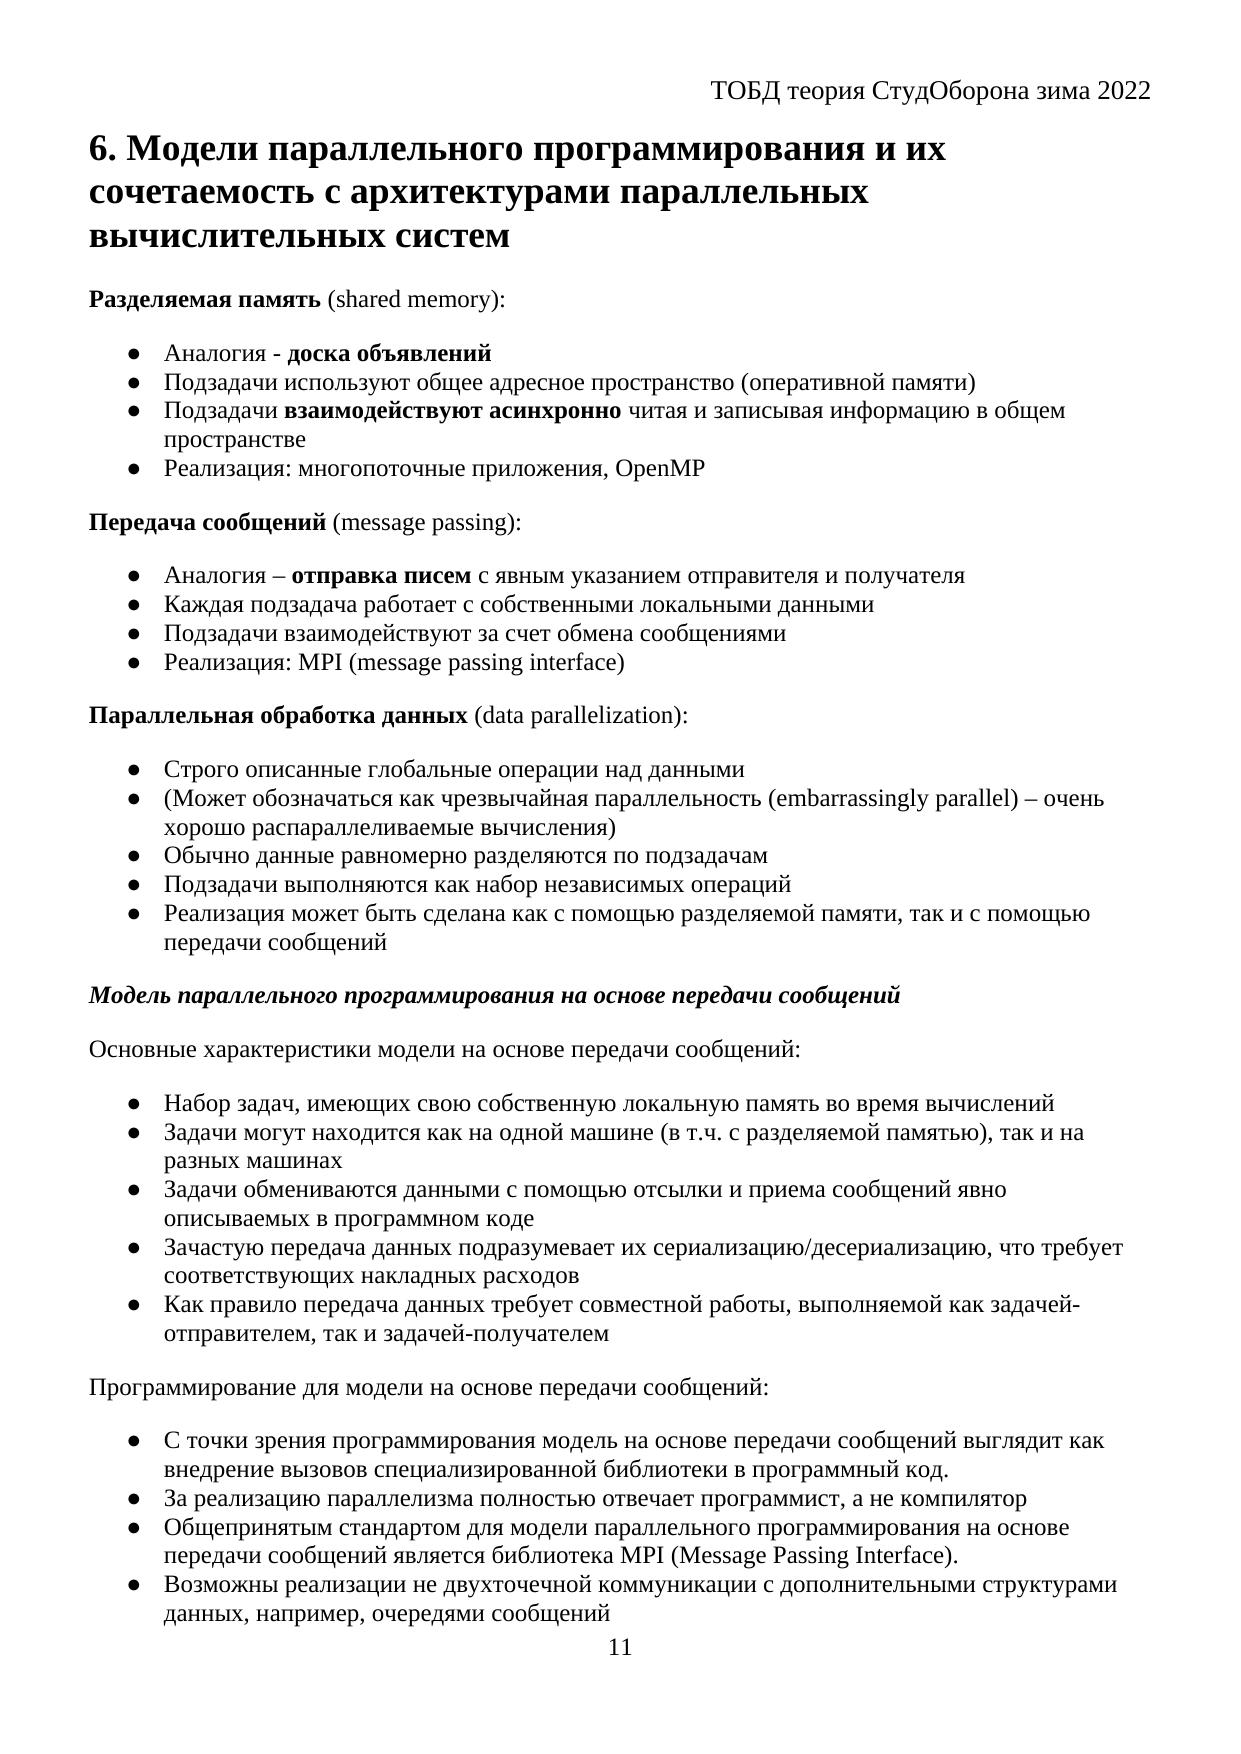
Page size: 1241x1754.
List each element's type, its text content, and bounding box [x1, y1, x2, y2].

text Передача сообщений (message passing): [89, 507, 1152, 536]
text Модель параллельного программирования на основе передачи сообщений [89, 981, 1152, 1009]
text Разделяемая память (shared memory): [89, 284, 1152, 313]
list Зачастую передача данных подразумевает их сериализацию/десериализацию, что требует соответствующих накладных расходов [126, 1232, 1152, 1289]
list За реализацию параллелизма полностью отвечает программист, а не компилятор [126, 1483, 1152, 1512]
list Как правило передача данных требует совместной работы, выполняемой как задачей-отправителем, так и задачей-получателем [126, 1289, 1152, 1347]
list Реализация: многопоточные приложения, OpenMP [126, 453, 1152, 482]
list Задачи обмениваются данными с помощью отсылки и приема сообщений явно описываемых в программном коде [126, 1174, 1152, 1232]
list Подзадачи выполняются как набор независимых операций [126, 869, 1152, 898]
list Подзадачи используют общее адресное пространство (оперативной памяти) [126, 367, 1152, 396]
list Реализация может быть сделана как с помощью разделяемой памяти, так и с помощью передачи сообщений [126, 898, 1152, 956]
list Подзадачи взаимодействуют за счет обмена сообщениями [126, 618, 1152, 647]
list С точки зрения программирования модель на основе передачи сообщений выглядит как внедрение вызовов специализированной библиотеки в программный код. [126, 1426, 1152, 1483]
list Строго описанные глобальные операции над данными [126, 754, 1152, 783]
list Обычно данные равномерно разделяются по подзадачам [126, 841, 1152, 869]
list Задачи могут находится как на одной машине (в т.ч. с разделяемой памятью), так и на разных машинах [126, 1117, 1152, 1174]
list Общепринятым стандартом для модели параллельного программирования на основе передачи сообщений является библиотека MPI (Message Passing Interface). [126, 1512, 1152, 1569]
subtitle 6. Модели параллельного программирования и их сочетаемость с архитектурами параллельных вычислительных систем [89, 126, 1152, 255]
text Основные характеристики модели на основе передачи сообщений: [89, 1034, 1152, 1063]
list Реализация: MPI (message passing interface) [126, 647, 1152, 676]
text Параллельная обработка данных (data parallelization): [89, 701, 1152, 729]
list Аналогия – отправка писем с явным указанием отправителя и получателя [126, 561, 1152, 589]
list Подзадачи взаимодействуют асинхронно читая и записывая информацию в общем пространстве [126, 396, 1152, 453]
list Каждая подзадача работает с собственными локальными данными [126, 589, 1152, 618]
list Аналогия - доска объявлений [126, 338, 1152, 367]
list (Может обозначаться как чрезвычайная параллельность (embarrassingly parallel) – очень хорошо распараллеливаемые вычисления) [126, 783, 1152, 841]
text Программирование для модели на основе передачи сообщений: [89, 1372, 1152, 1401]
list Возможны реализации не двухточечной коммуникации с дополнительными структурами данных, например, очередями сообщений [126, 1569, 1152, 1627]
list Набор задач, имеющих свою собственную локальную память во время вычислений [126, 1088, 1152, 1117]
